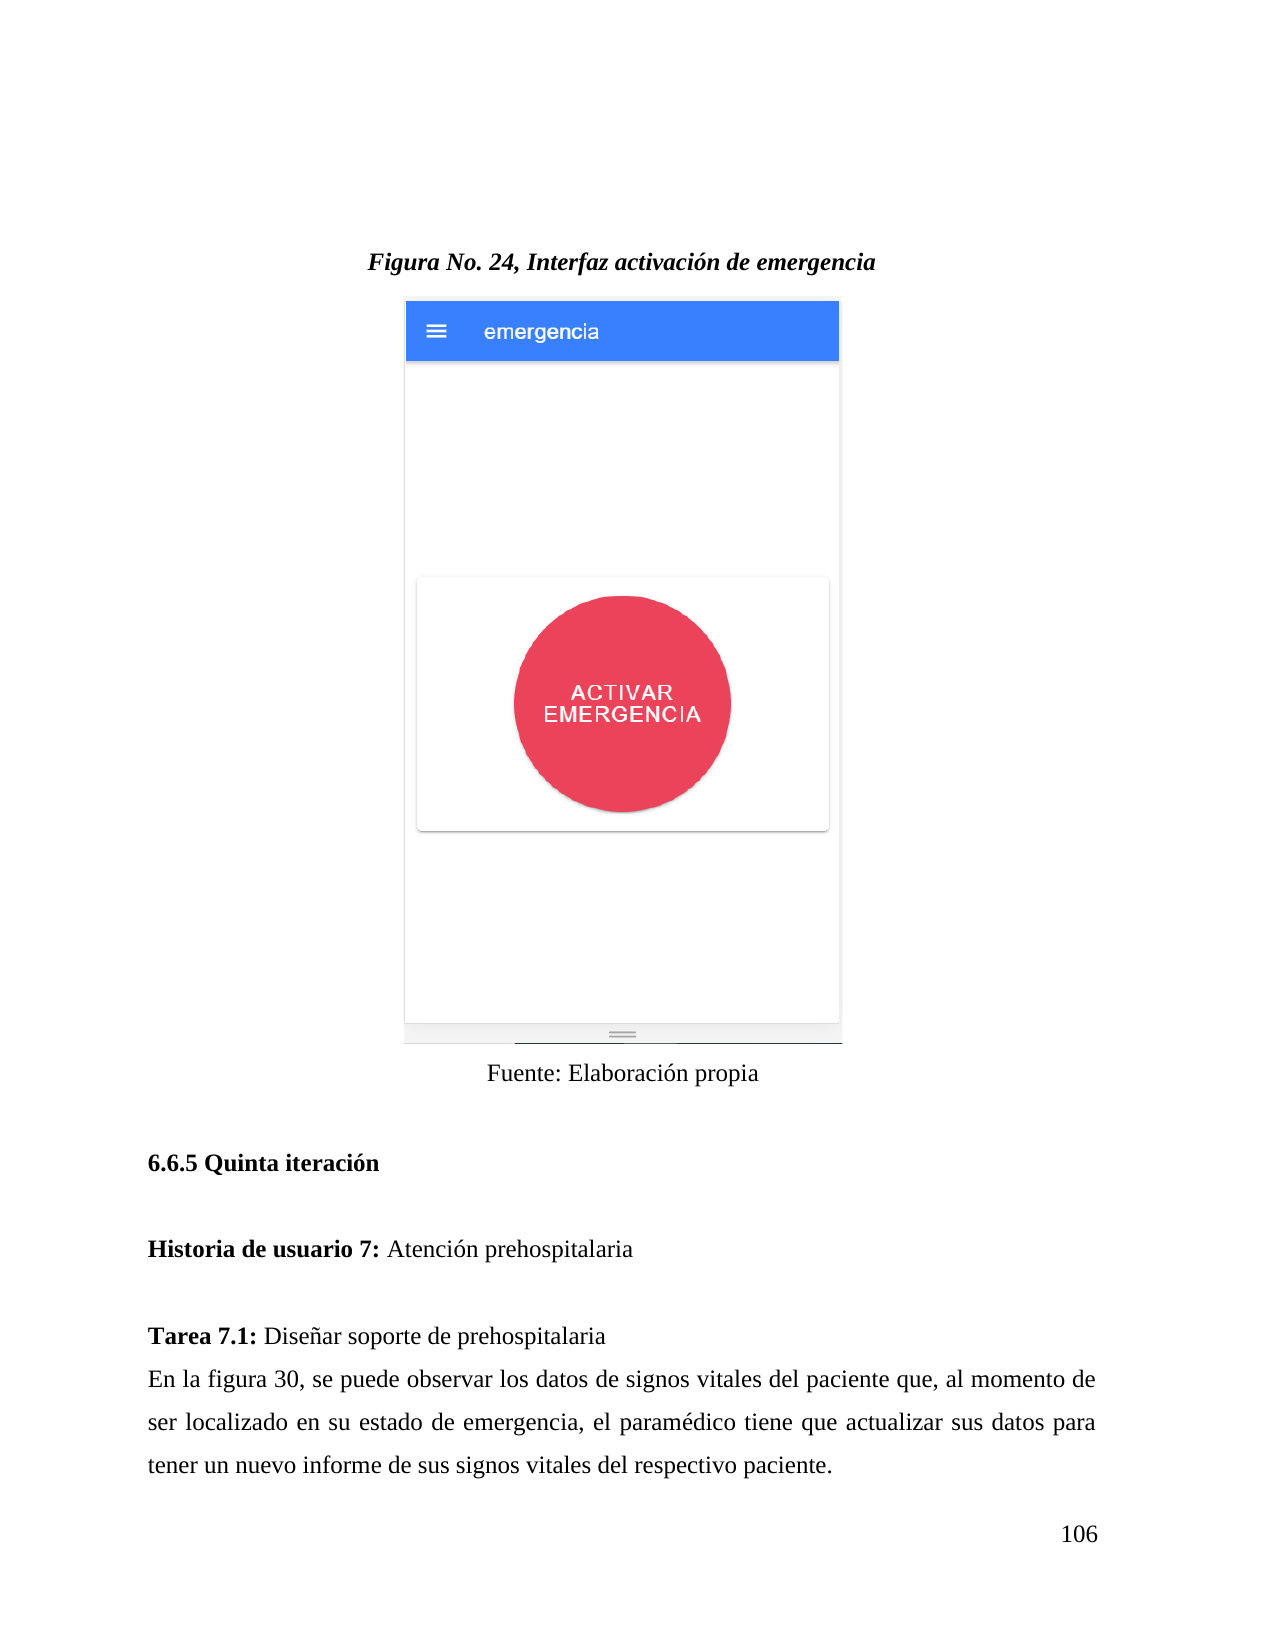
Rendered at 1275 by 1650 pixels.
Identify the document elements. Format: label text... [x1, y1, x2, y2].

picture [403, 296, 843, 1044]
subtitle 6.6.5 Quinta iteración [148, 1148, 1098, 1177]
text En la figura 30, se puede observar los datos de signos vitales del paciente que, al momento de ser localizado en su estado de emergencia, el paramédico tiene que actualizar sus datos para tener un nuevo informe de sus signos vitales del respectivo paciente. [148, 1364, 1098, 1479]
text Fuente: Elaboración propia [148, 1058, 1098, 1087]
text Historia de usuario 7: Atención prehospitalaria [148, 1234, 1098, 1263]
text Tarea 7.1: Diseñar soporte de prehospitalaria [148, 1321, 1098, 1349]
text Figura No. 24, Interfaz activación de emergencia [148, 247, 1098, 276]
